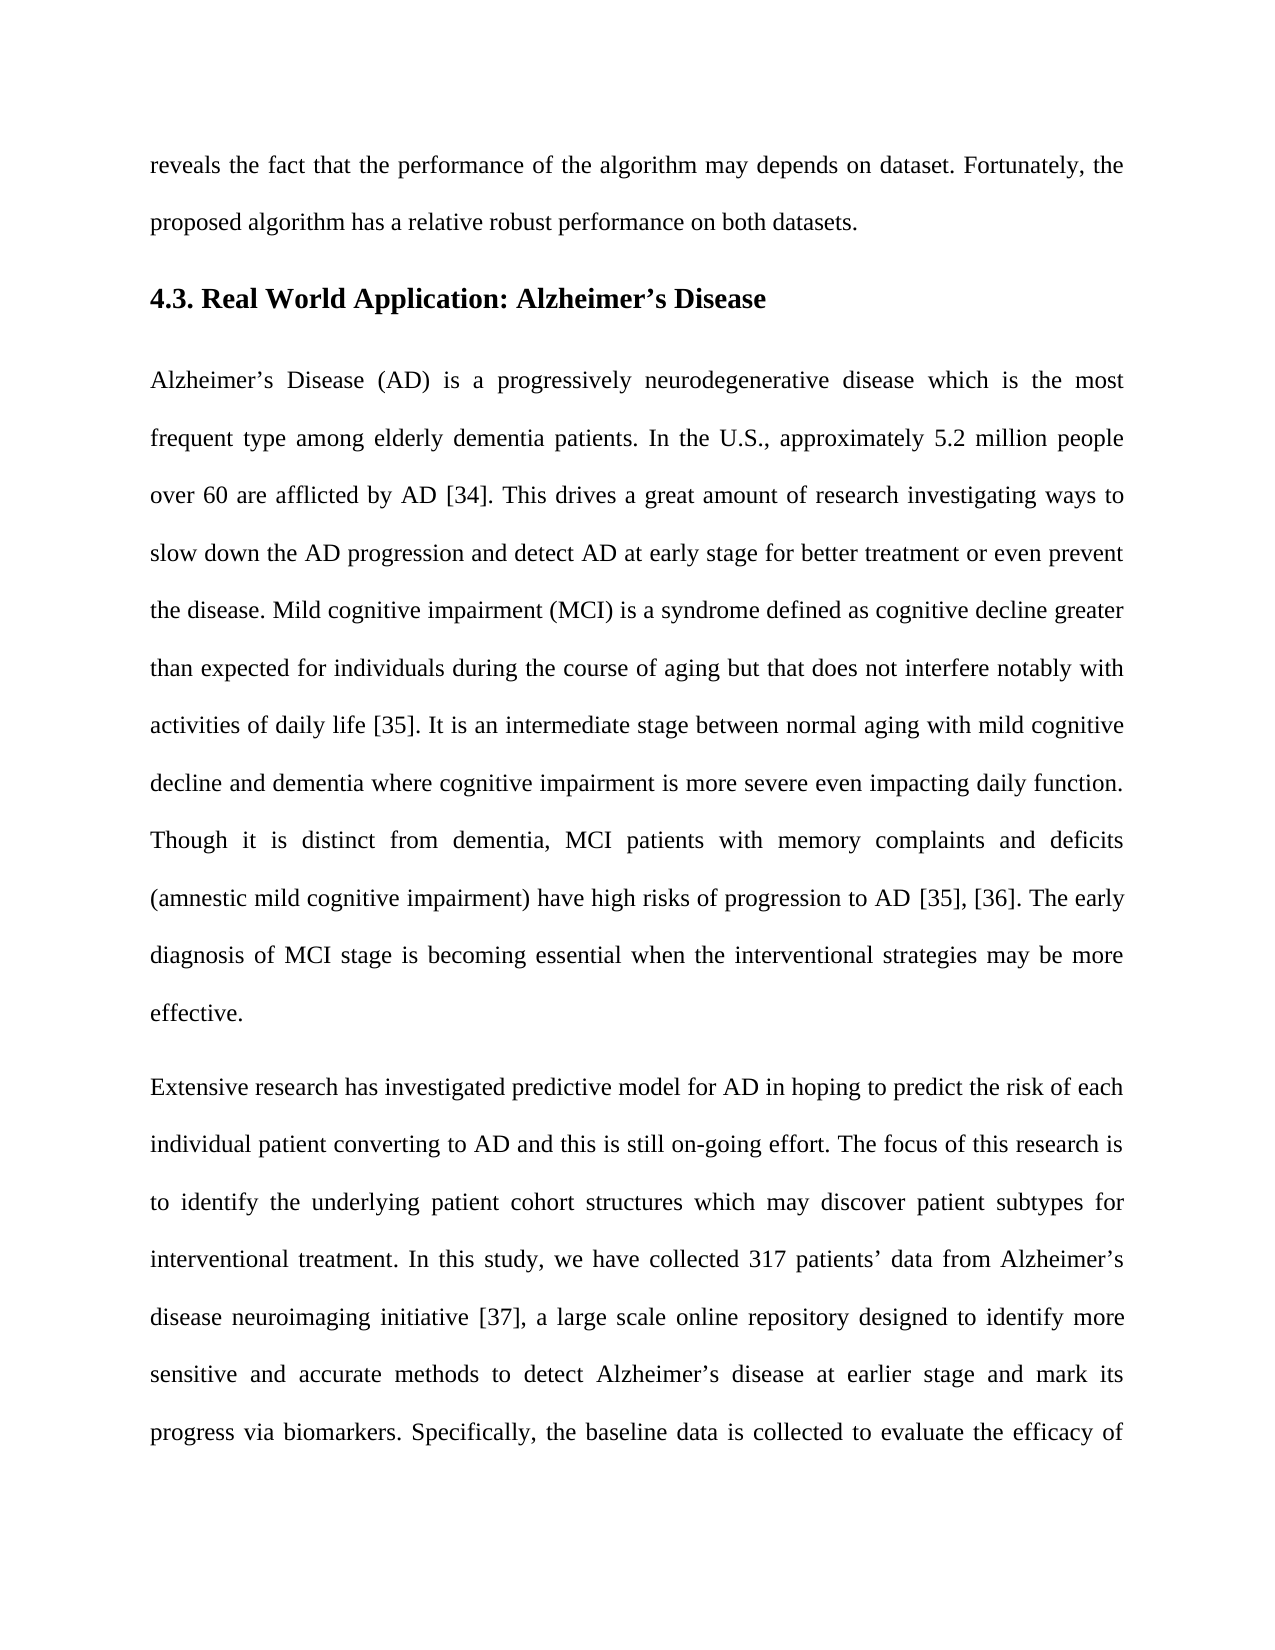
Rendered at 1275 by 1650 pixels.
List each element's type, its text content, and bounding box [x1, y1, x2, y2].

text Alzheimer’s Disease (AD) is a progressively neurodegenerative disease which is the most frequent type among elderly dementia patients. In the U.S., approximately 5.2 million people over 60 are afflicted by AD [34]. This drives a great amount of research investigating ways to slow down the AD progression and detect AD at early stage for better treatment or even prevent the disease. Mild cognitive impairment (MCI) is a syndrome defined as cognitive decline greater than expected for individuals during the course of aging but that does not interfere notably with activities of daily life [35]. It is an intermediate stage between normal aging with mild cognitive decline and dementia where cognitive impairment is more severe even impacting daily function. Though it is distinct from dementia, MCI patients with memory complaints and deficits (amnestic mild cognitive impairment) have high risks of progression to AD [35], [36]. The early diagnosis of MCI stage is becoming essential when the interventional strategies may be more effective. [150, 365, 1125, 1027]
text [150, 1072, 1125, 1446]
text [150, 150, 1125, 236]
text 4.3. Real World Application: Alzheimer’s Disease [150, 282, 1125, 315]
